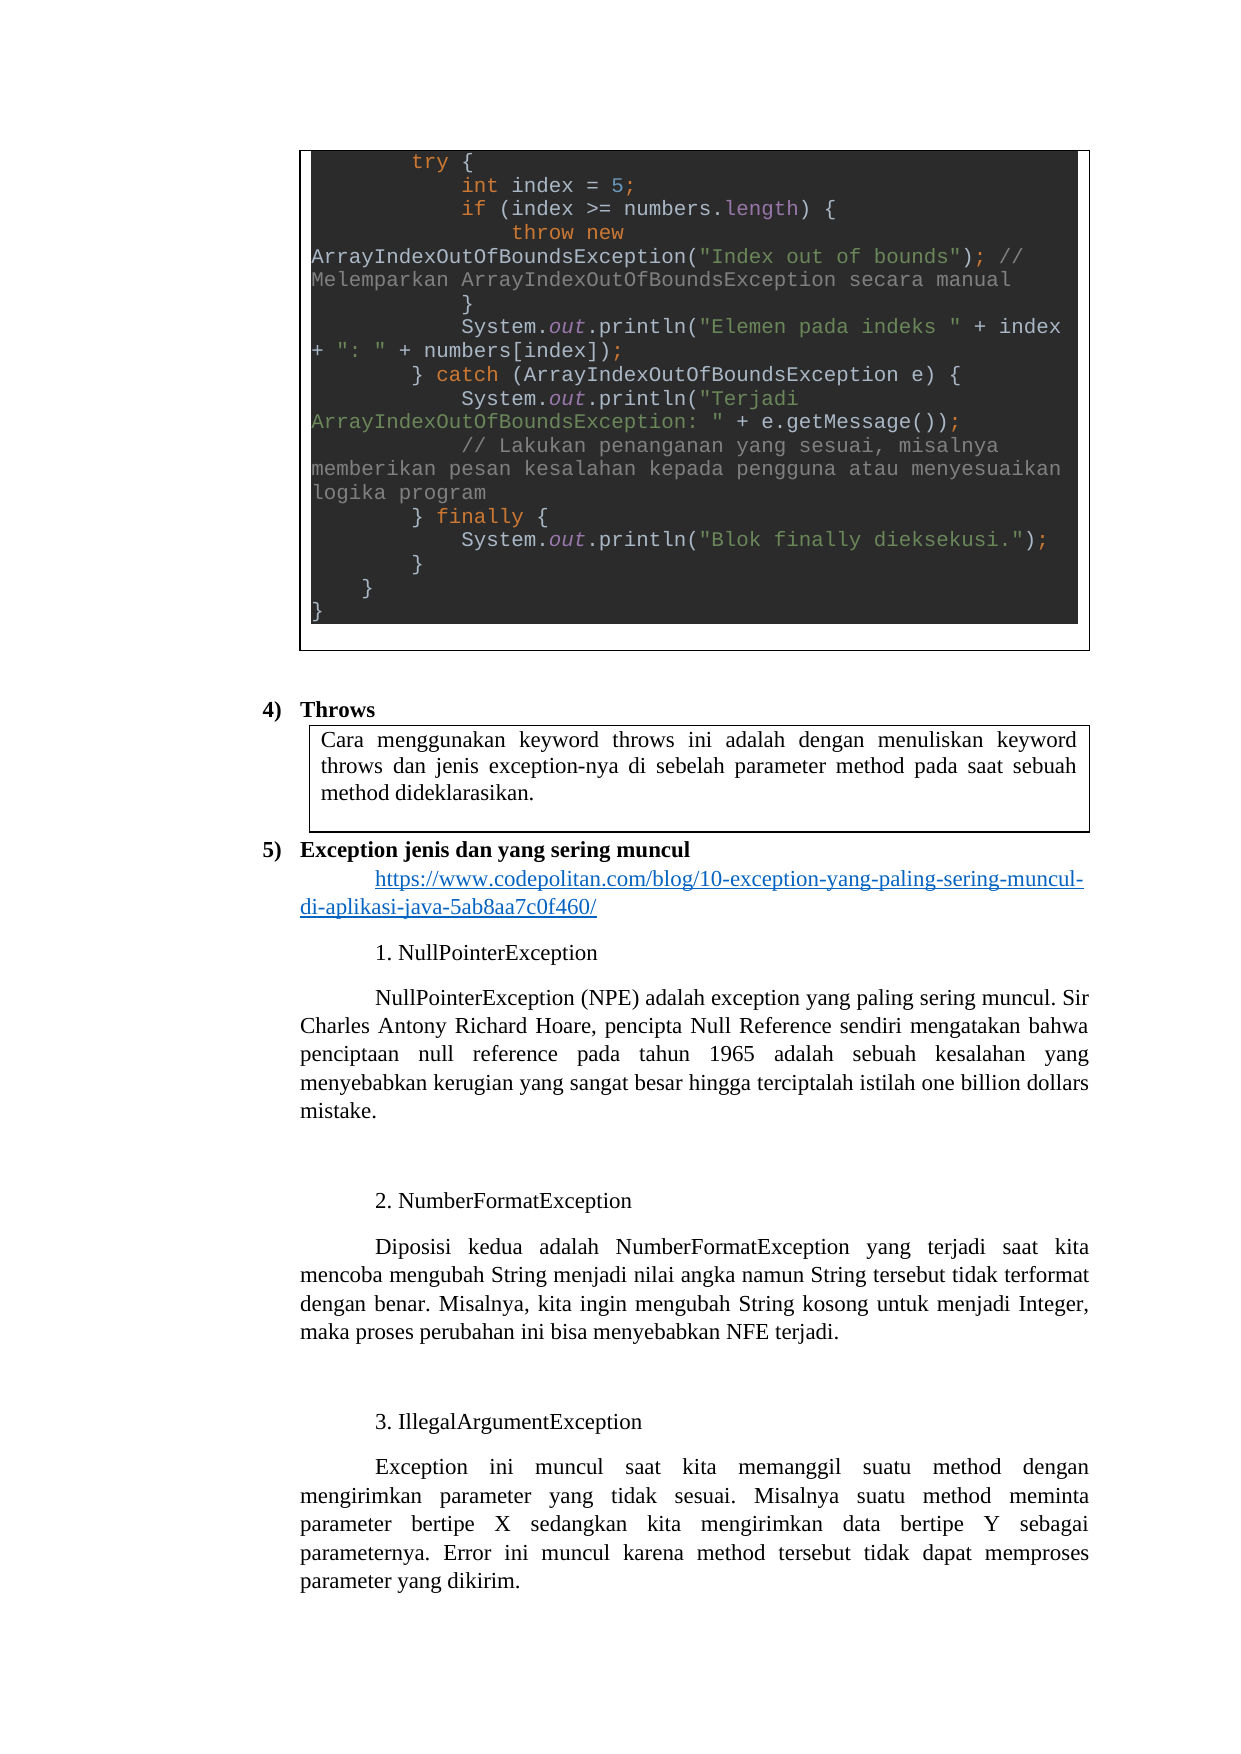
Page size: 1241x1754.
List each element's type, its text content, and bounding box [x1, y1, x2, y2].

text 3. IllegalArgumentException [300, 1408, 1090, 1434]
text Exception ini muncul saat kita memanggil suatu method dengan mengirimkan parameter yang tidak sesuai. Misalnya suatu method meminta parameter bertipe X sedangkan kita mengirimkan data bertipe Y sebagai parameternya. Error ini muncul karena method tersebut tidak dapat memproses parameter yang dikirim. [300, 1453, 1090, 1593]
text Diposisi kedua adalah NumberFormatException yang terjadi saat kita mencoba mengubah String menjadi nilai angka namun String tersebut tidak terformat dengan benar. Misalnya, kita ingin mengubah String kosong untuk menjadi Integer, maka proses perubahan ini bisa menyebabkan NFE terjadi. [300, 1233, 1090, 1344]
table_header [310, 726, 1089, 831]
subtitle Throws [262, 696, 1090, 723]
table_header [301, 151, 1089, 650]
text NullPointerException (NPE) adalah exception yang paling sering muncul. Sir Charles Antony Richard Hoare, pencipta Null Reference sendiri mengatakan bahwa penciptaan null reference pada tahun 1965 adalah sebuah kesalahan yang menyebabkan kerugian yang sangat besar hingga terciptalah istilah one billion dollars mistake. [300, 984, 1090, 1124]
subtitle Exception jenis dan yang sering muncul [262, 837, 1090, 863]
text 1. NullPointerException [300, 938, 1090, 965]
text https://www.codepolitan.com/blog/10-exception-yang-paling-sering-muncul-di-aplikasi-java-5ab8aa7c0f460/ [300, 865, 1090, 920]
text 2. NumberFormatException [300, 1188, 1090, 1214]
